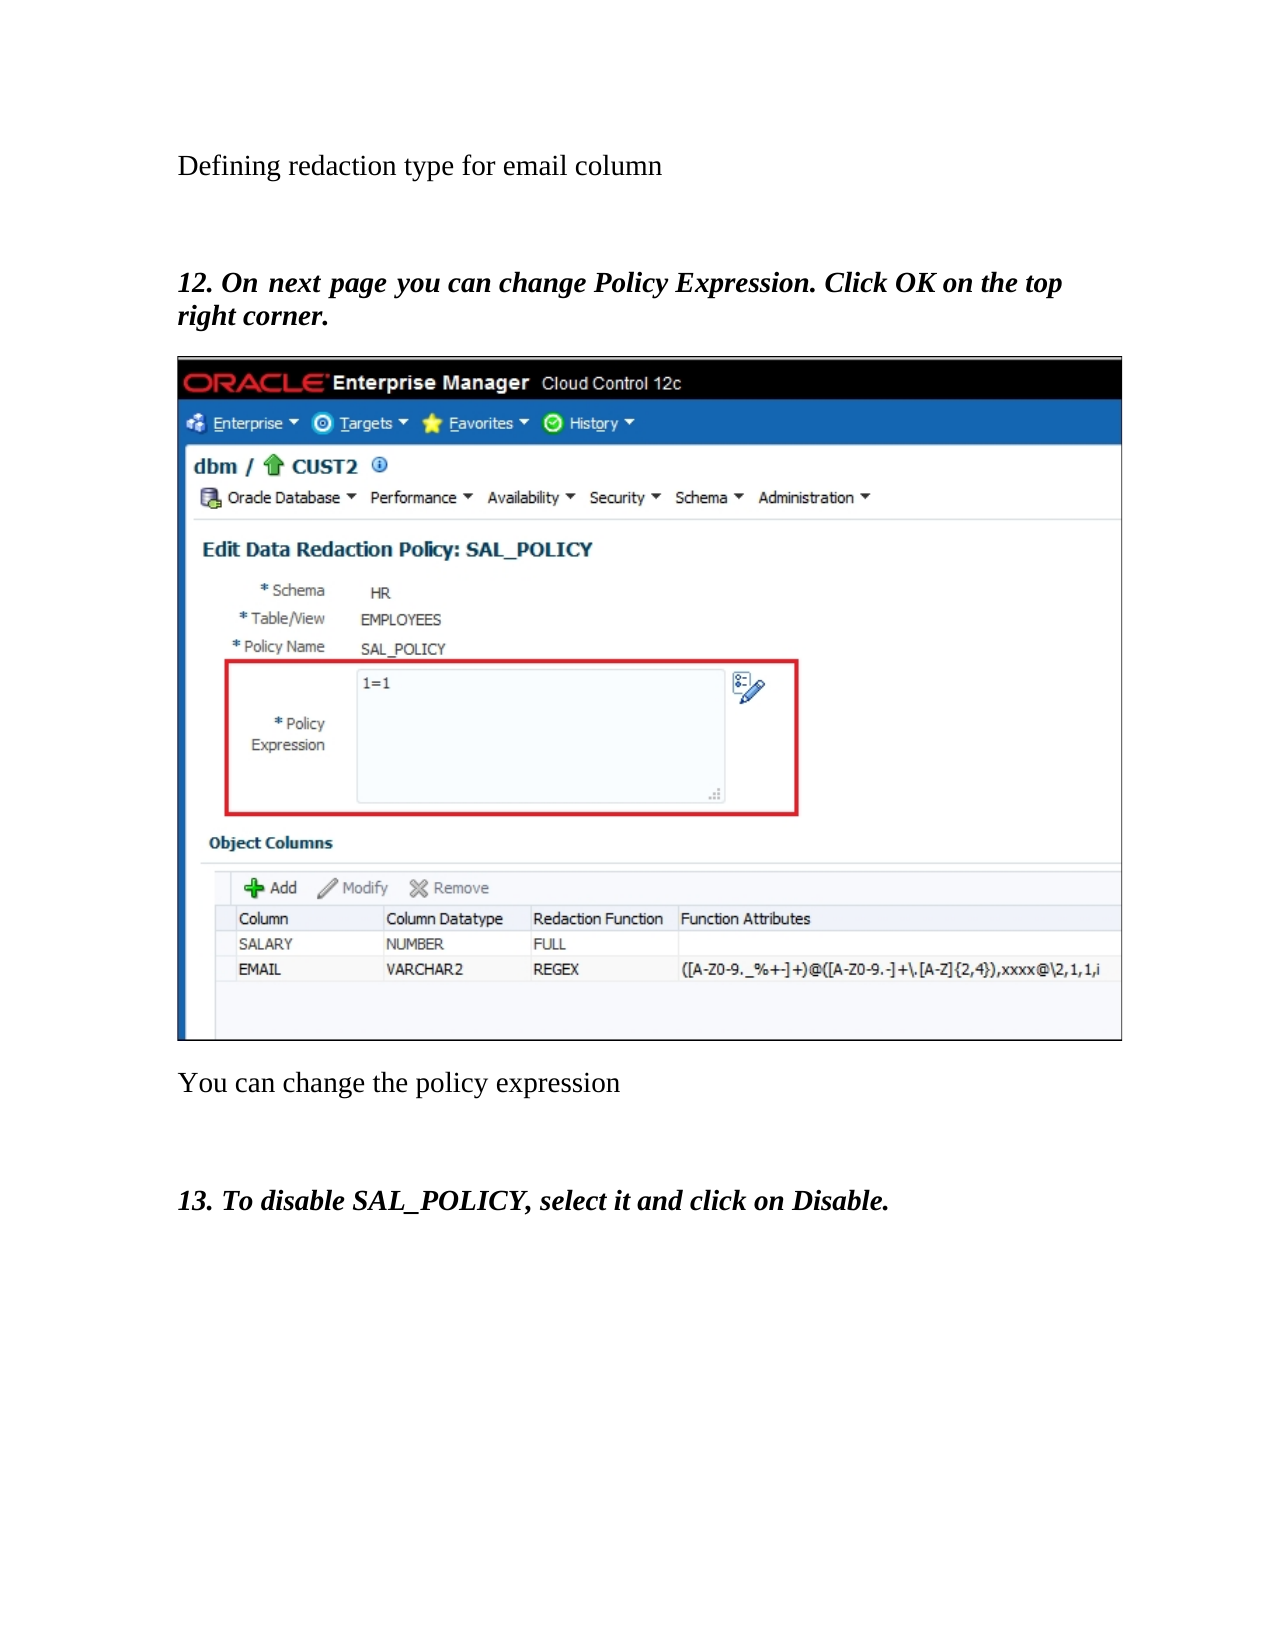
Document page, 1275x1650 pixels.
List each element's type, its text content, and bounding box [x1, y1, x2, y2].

text 13. To disable SAL_POLICY, select it and click on Disable. [177, 1183, 1098, 1216]
text Defining redaction type for email column [177, 148, 1098, 181]
picture [177, 356, 1123, 1041]
text You can change the policy expression [177, 1066, 1098, 1099]
text 12. On next page you can change Policy Expression. Click OK on the top right corner. [177, 265, 1098, 332]
